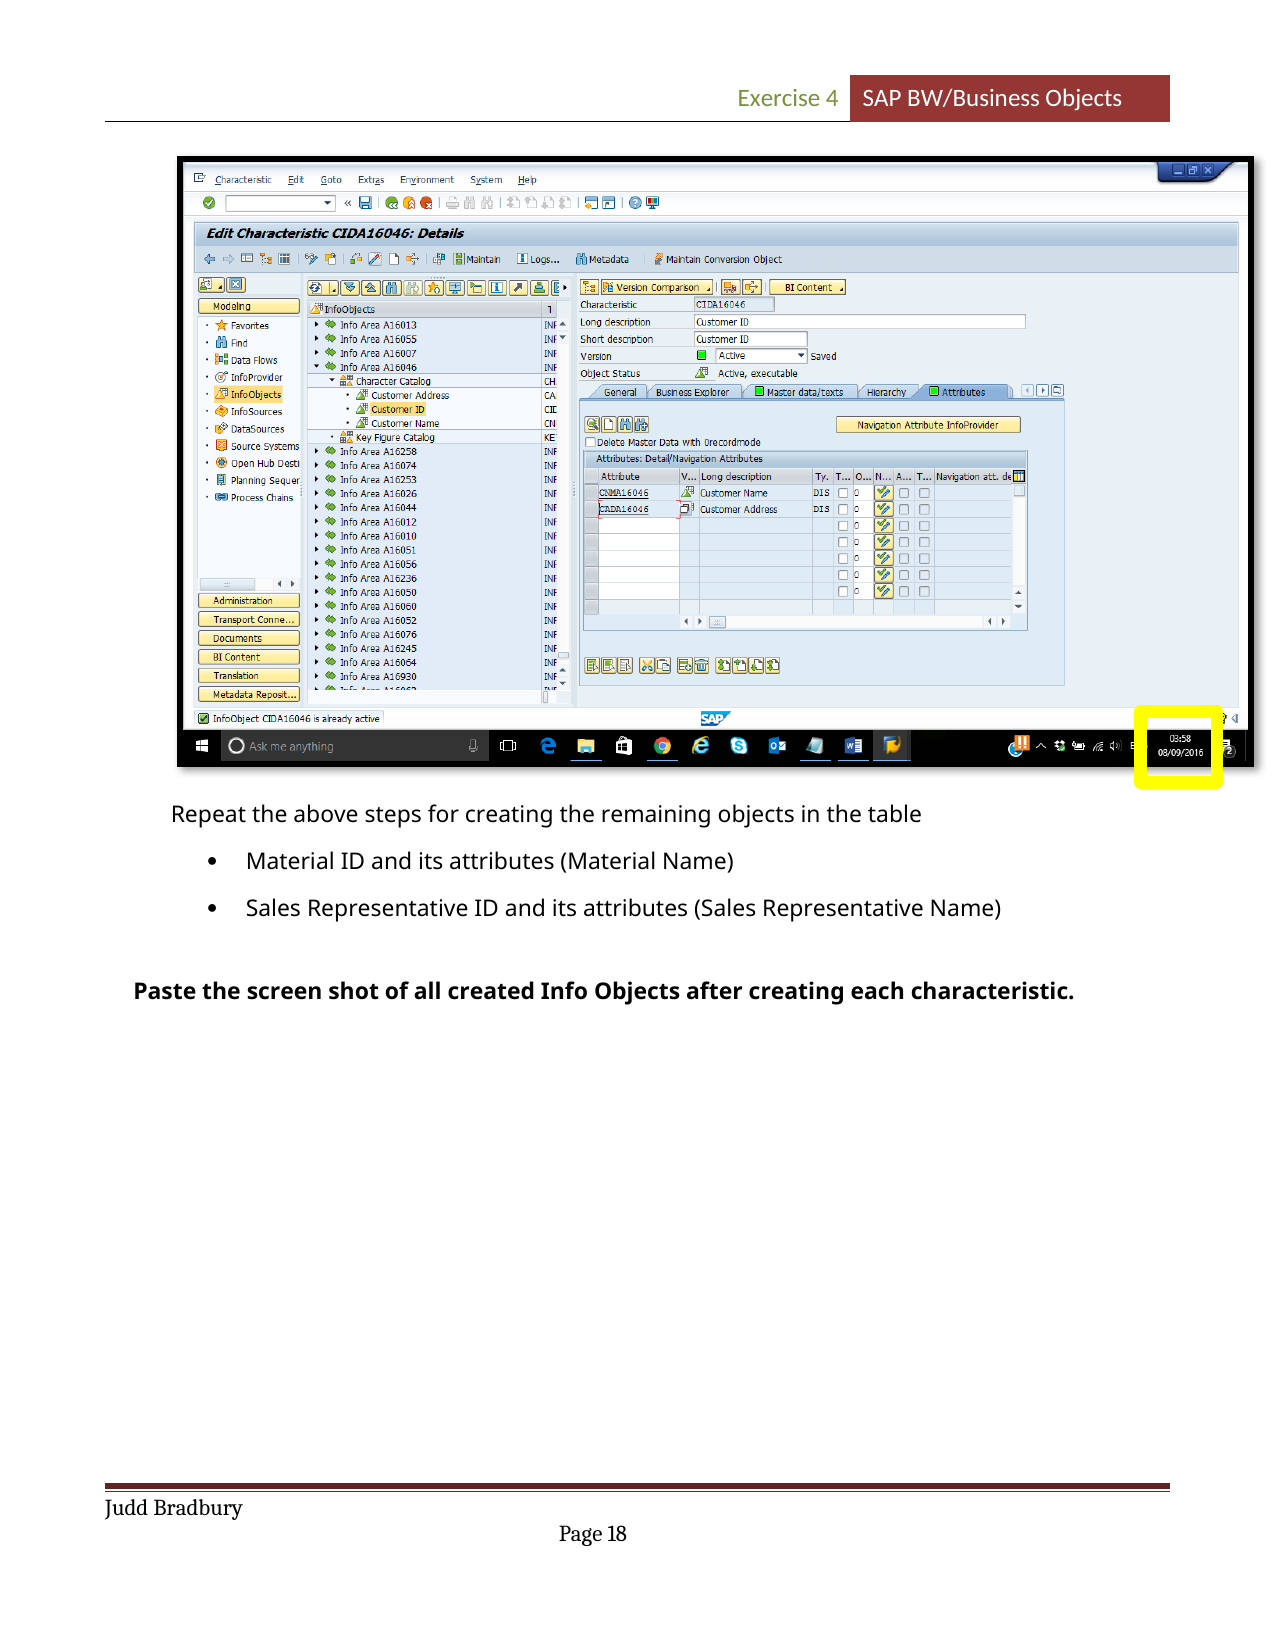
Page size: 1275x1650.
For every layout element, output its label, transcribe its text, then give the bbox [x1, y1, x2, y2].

list Material ID and its attributes (Material Name) [208, 845, 1170, 876]
picture [1147, 718, 1211, 761]
list Sales Representative ID and its attributes (Sales Representative Name) [208, 892, 1170, 923]
text Paste the screen shot of all created Info Objects after creating each characteristic. [133, 974, 1170, 1006]
picture [183, 162, 1248, 761]
text Repeat the above steps for creating the remaining objects in the table [133, 798, 1170, 829]
